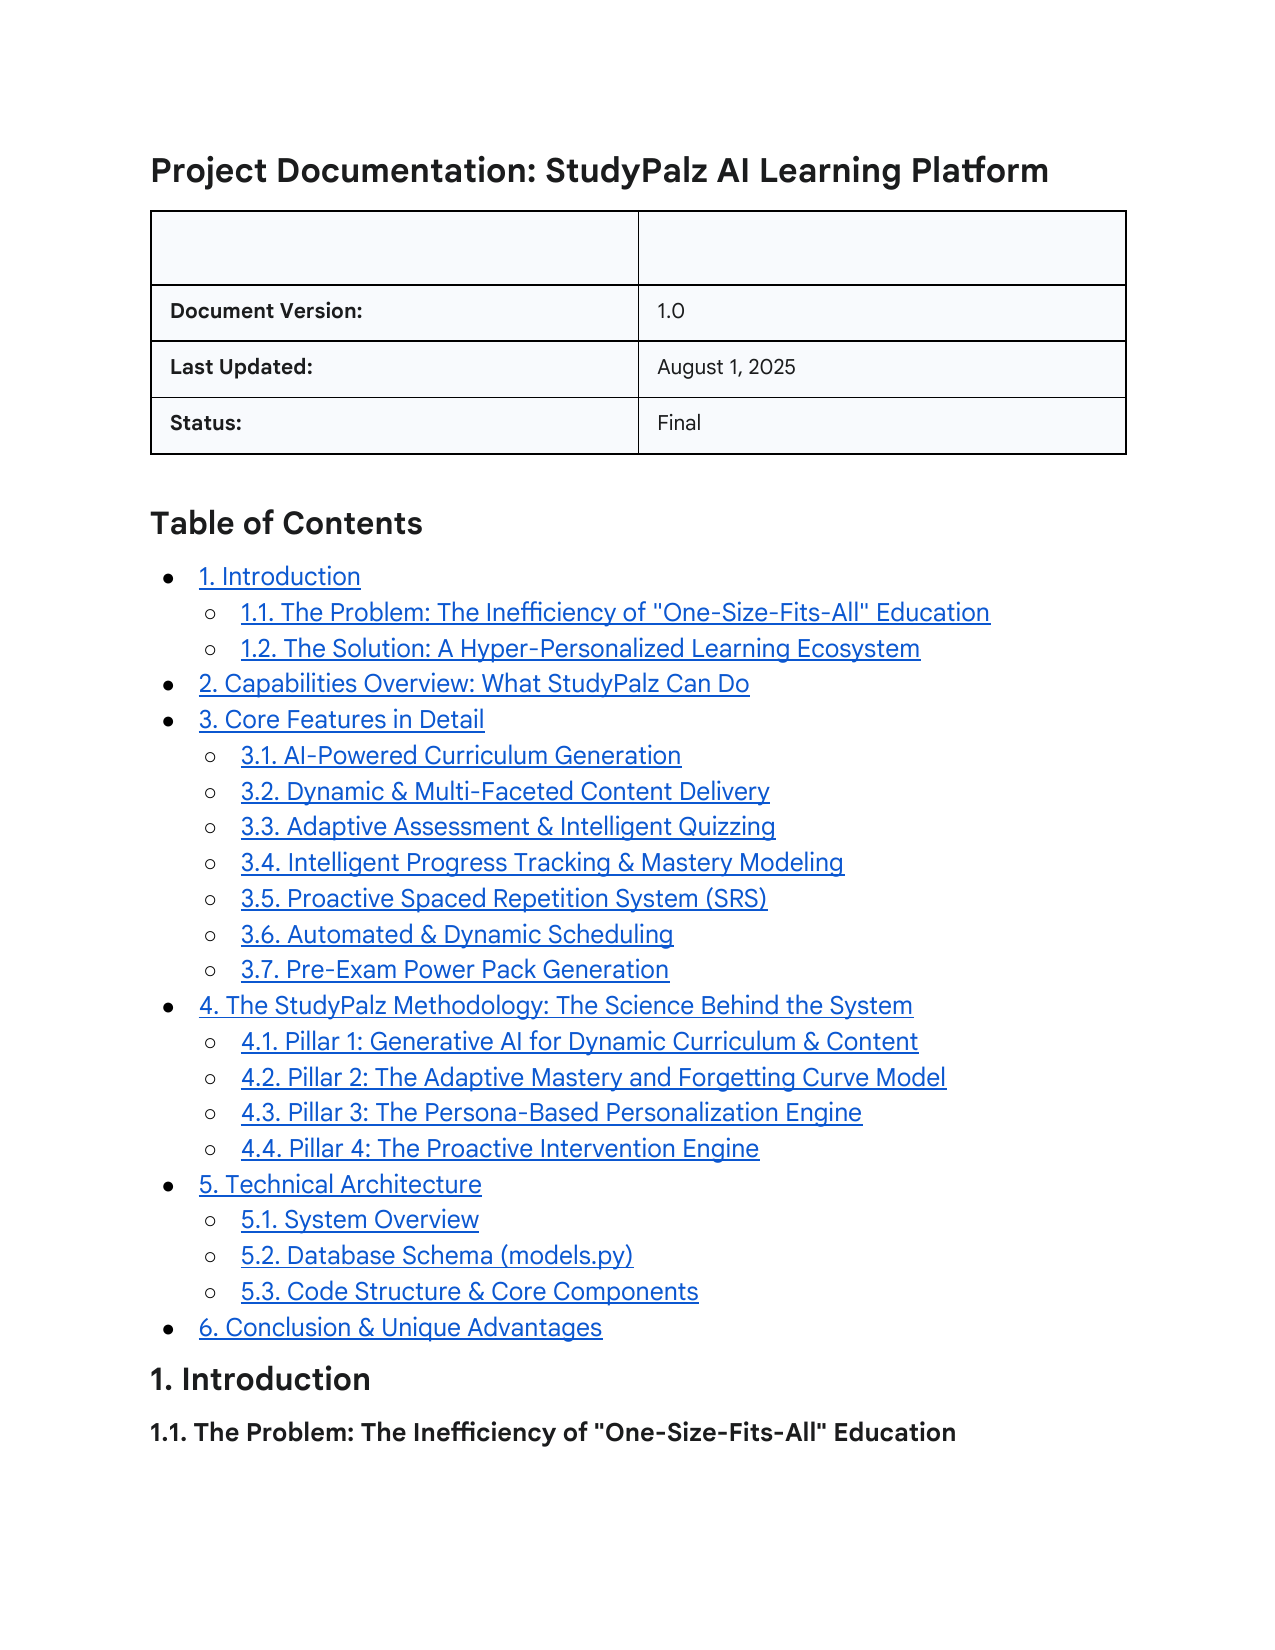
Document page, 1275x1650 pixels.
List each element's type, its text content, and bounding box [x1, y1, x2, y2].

list 5.3. Code Structure & Core Components [203, 1276, 1125, 1307]
subtitle Project Documentation: StudyPalz AI Learning Platform [150, 150, 1125, 192]
list 4.4. Pillar 4: The Proactive Intervention Engine [203, 1133, 1125, 1164]
list 4.1. Pillar 1: Generative AI for Dynamic Curriculum & Content [203, 1026, 1125, 1057]
list 5. Technical Architecture [161, 1169, 1125, 1200]
subtitle 1.1. The Problem: The Inefficiency of "One-Size-Fits-All" Education [150, 1417, 1125, 1448]
list 3.5. Proactive Spaced Repetition System (SRS) [203, 883, 1125, 914]
table_cell August 1, 2025 [639, 342, 1125, 397]
subtitle 1. Introduction [150, 1360, 1125, 1399]
list 1. Introduction [161, 562, 1125, 593]
list 3.3. Adaptive Assessment & Intelligent Quizzing [203, 812, 1125, 843]
list 4. The StudyPalz Methodology: The Science Behind the System [161, 990, 1125, 1022]
table_header [639, 212, 1125, 284]
list 4.2. Pillar 2: The Adaptive Mastery and Forgetting Curve Model [203, 1062, 1125, 1093]
list 6. Conclusion & Unique Advantages [161, 1312, 1125, 1343]
list 4.3. Pillar 3: The Persona-Based Personalization Engine [203, 1097, 1125, 1129]
list 3.6. Automated & Dynamic Scheduling [203, 919, 1125, 950]
table_cell Last Updated: [152, 342, 638, 397]
list 3.4. Intelligent Progress Tracking & Mastery Modeling [203, 847, 1125, 879]
subtitle Table of Contents [150, 504, 1125, 544]
table_header [152, 212, 638, 284]
list 2. Capabilities Overview: What StudyPalz Can Do [161, 669, 1125, 700]
list 1.2. The Solution: A Hyper-Personalized Learning Ecosystem [203, 633, 1125, 664]
list 3.7. Pre-Exam Power Pack Generation [203, 954, 1125, 986]
table_cell Status: [152, 398, 638, 453]
table_cell Document Version: [152, 286, 638, 340]
list 3.2. Dynamic & Multi-Faceted Content Delivery [203, 776, 1125, 807]
table_cell 1.0 [639, 286, 1125, 340]
list 3. Core Features in Detail [161, 704, 1125, 736]
list 5.1. System Overview [203, 1205, 1125, 1236]
list 5.2. Database Schema (models.py) [203, 1240, 1125, 1272]
list 3.1. AI-Powered Curriculum Generation [203, 740, 1125, 772]
table_cell Final [639, 398, 1125, 453]
list 1.1. The Problem: The Inefficiency of "One-Size-Fits-All" Education [203, 597, 1125, 629]
